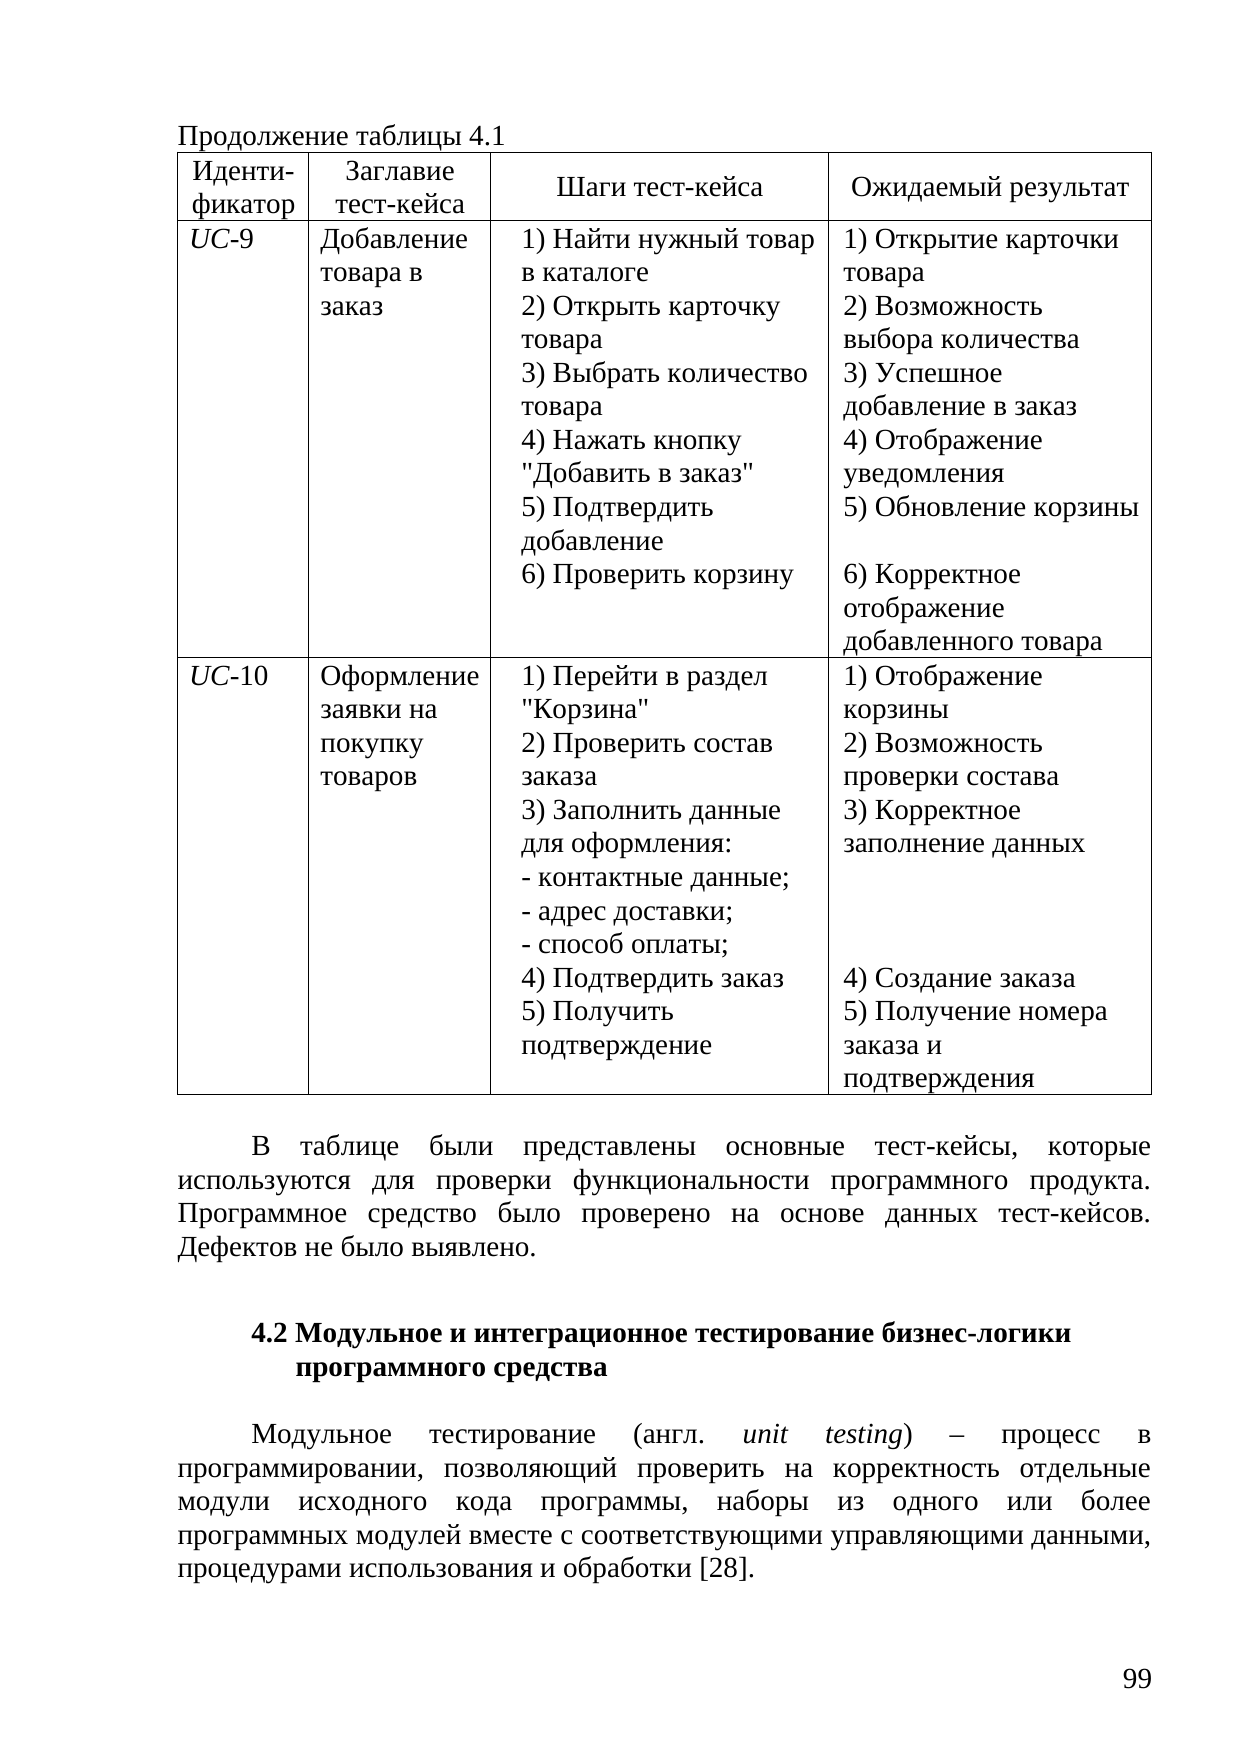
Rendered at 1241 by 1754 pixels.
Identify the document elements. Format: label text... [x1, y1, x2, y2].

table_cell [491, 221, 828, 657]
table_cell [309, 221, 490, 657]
text Модульное тестирование (англ. unit testing) – процесс в программировании, позволяющий проверить на корректность отдельные модули исходного кода программы, наборы из одного или более программных модулей вместе с соответствующими управляющими данными, процедурами использования и обработки [28]. [177, 1416, 1152, 1584]
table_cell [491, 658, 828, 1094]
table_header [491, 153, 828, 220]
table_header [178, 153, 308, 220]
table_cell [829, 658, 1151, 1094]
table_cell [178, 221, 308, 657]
text В таблице были представлены основные тест-кейсы, которые используются для проверки функциональности программного продукта. Программное средство было проверено на основе данных тест-кейсов. Дефектов не было выявлено. [177, 1128, 1152, 1263]
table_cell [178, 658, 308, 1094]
text Продолжение таблицы 4.1 [177, 118, 1152, 152]
list 4.2 Модульное и интеграционное тестирование бизнес-логики программного средства [251, 1316, 1140, 1383]
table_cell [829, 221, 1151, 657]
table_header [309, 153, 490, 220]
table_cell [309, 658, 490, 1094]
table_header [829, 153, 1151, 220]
